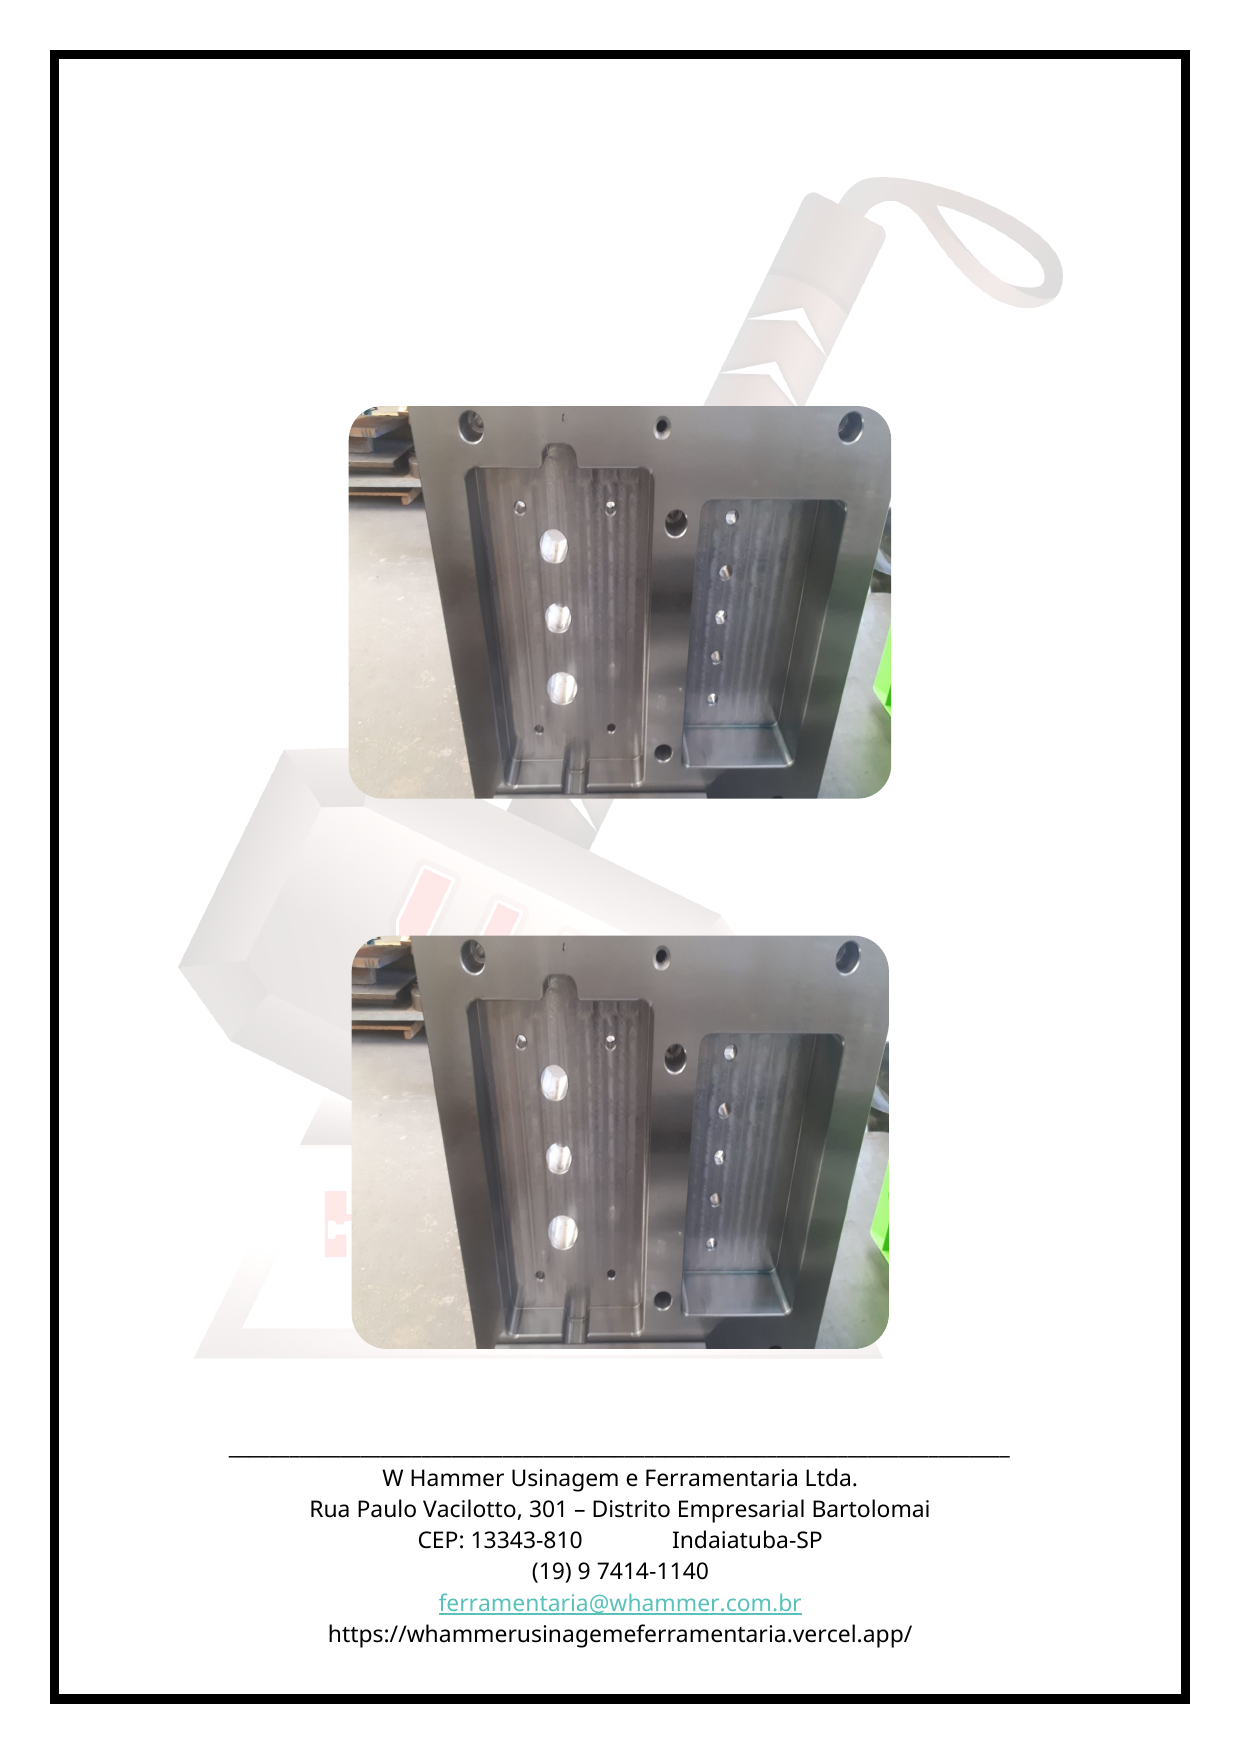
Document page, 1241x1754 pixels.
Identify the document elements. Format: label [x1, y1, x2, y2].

picture [348, 406, 892, 799]
picture [351, 935, 889, 1349]
